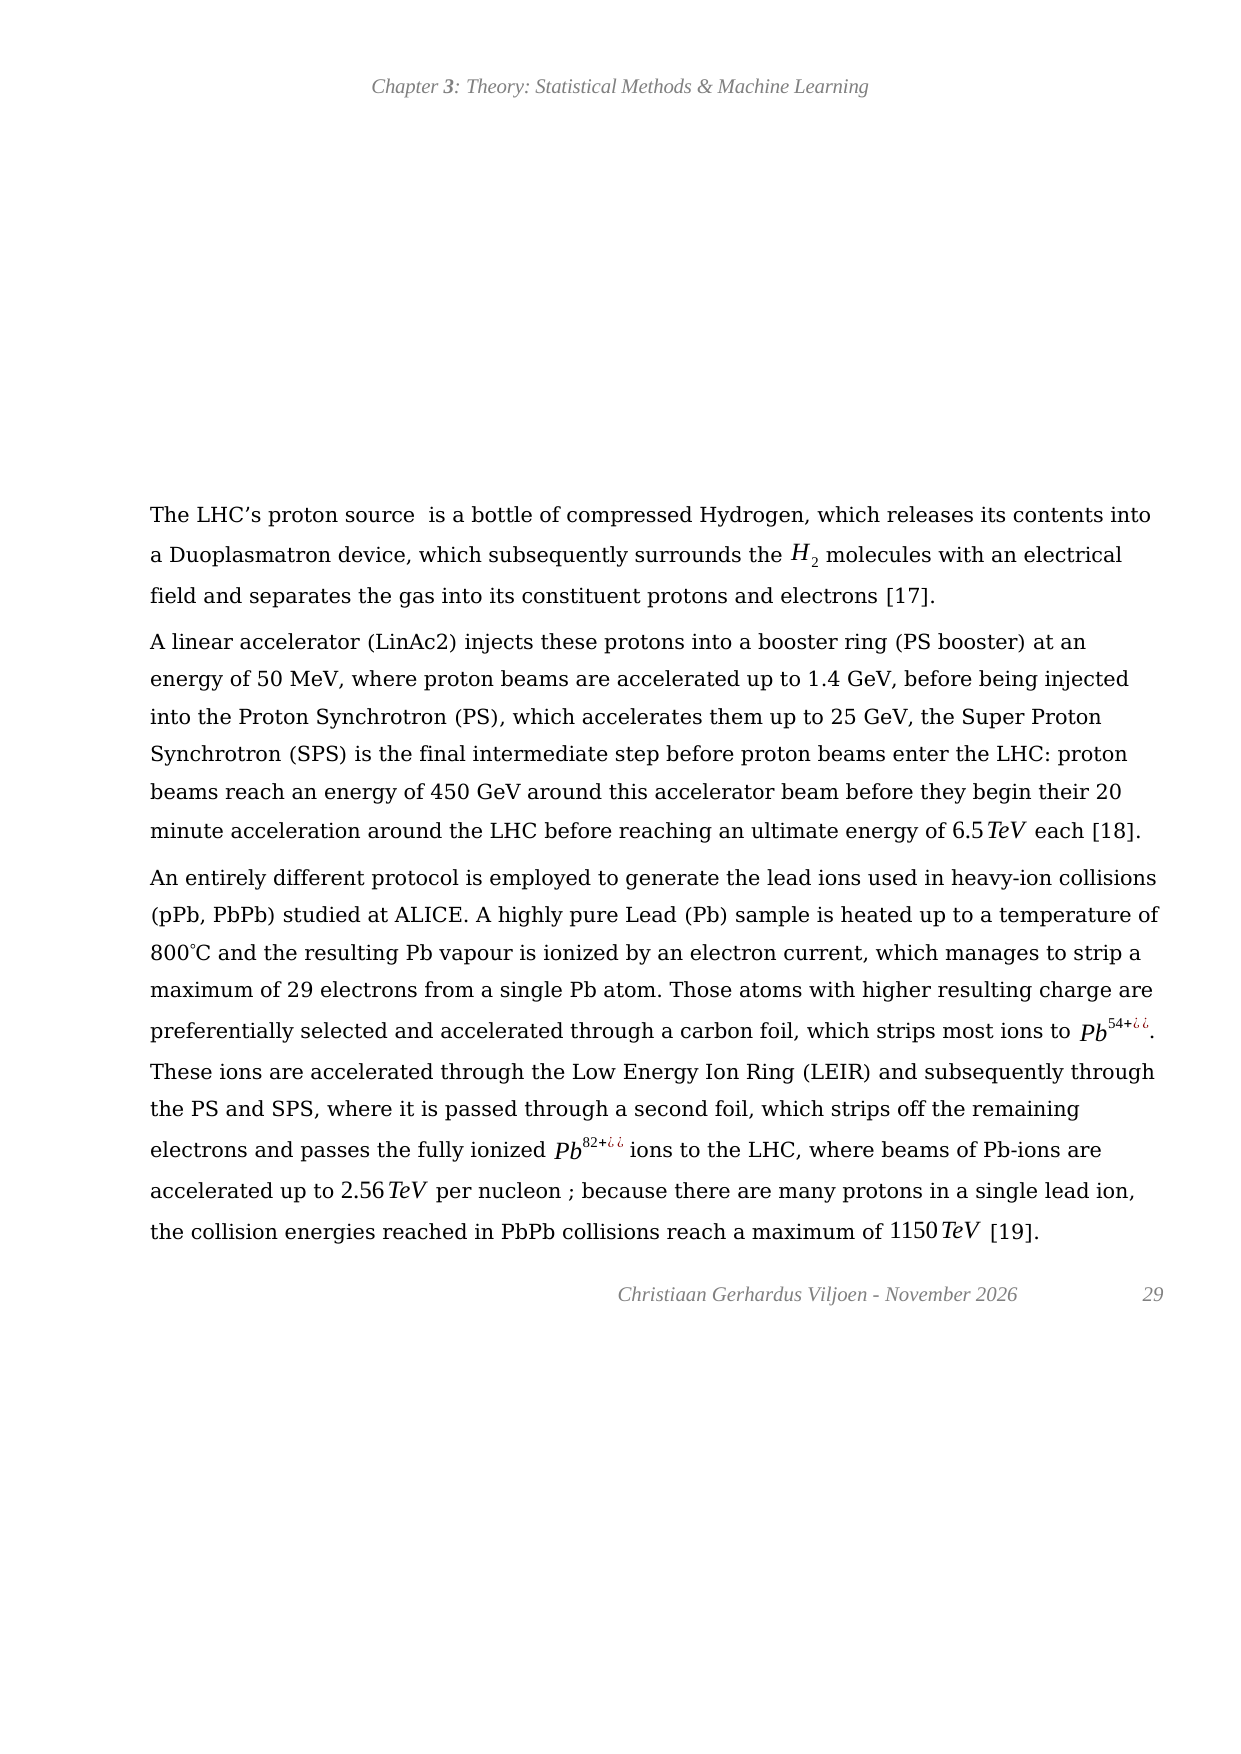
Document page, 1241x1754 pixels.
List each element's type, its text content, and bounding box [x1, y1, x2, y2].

text An entirely different protocol is employed to generate the lead ions used in heavy-ion collisions (pPb, PbPb) studied at ALICE. A highly pure Lead (Pb) sample is heated up to a temperature of 800C and the resulting Pb vapour is ionized by an electron current, which manages to strip a maximum of 29 electrons from a single Pb atom. Those atoms with higher resulting charge are preferentially selected and accelerated through a carbon foil, which strips most ions to . These ions are accelerated through the Low Energy Ion Ring (LEIR) and subsequently through the PS and SPS, where it is passed through a second foil, which strips off the remaining electrons and passes the fully ionized ions to the LHC, where beams of Pb-ions are accelerated up to per nucleon ; because there are many protons in a single lead ion, the collision energies reached in PbPb collisions reach a maximum of . [150, 865, 1165, 1245]
text A linear accelerator (LinAc2) injects these protons into a booster ring (PS booster) at an energy of 50 MeV, where proton beams are accelerated up to 1.4 GeV, before being injected into the Proton Synchrotron (PS), which accelerates them up to 25 GeV, the Super Proton Synchrotron (SPS) is the final intermediate step before proton beams enter the LHC: proton beams reach an energy of 450 GeV around this accelerator beam before they begin their 20 minute acceleration around the LHC before reaching an ultimate energy of each . [150, 629, 1165, 844]
text The LHC’s proton source is a bottle of compressed Hydrogen, which releases its contents into a Duoplasmatron device, which subsequently surrounds the molecules with an electrical field and separates the gas into its constituent protons and electrons . [150, 502, 1165, 608]
